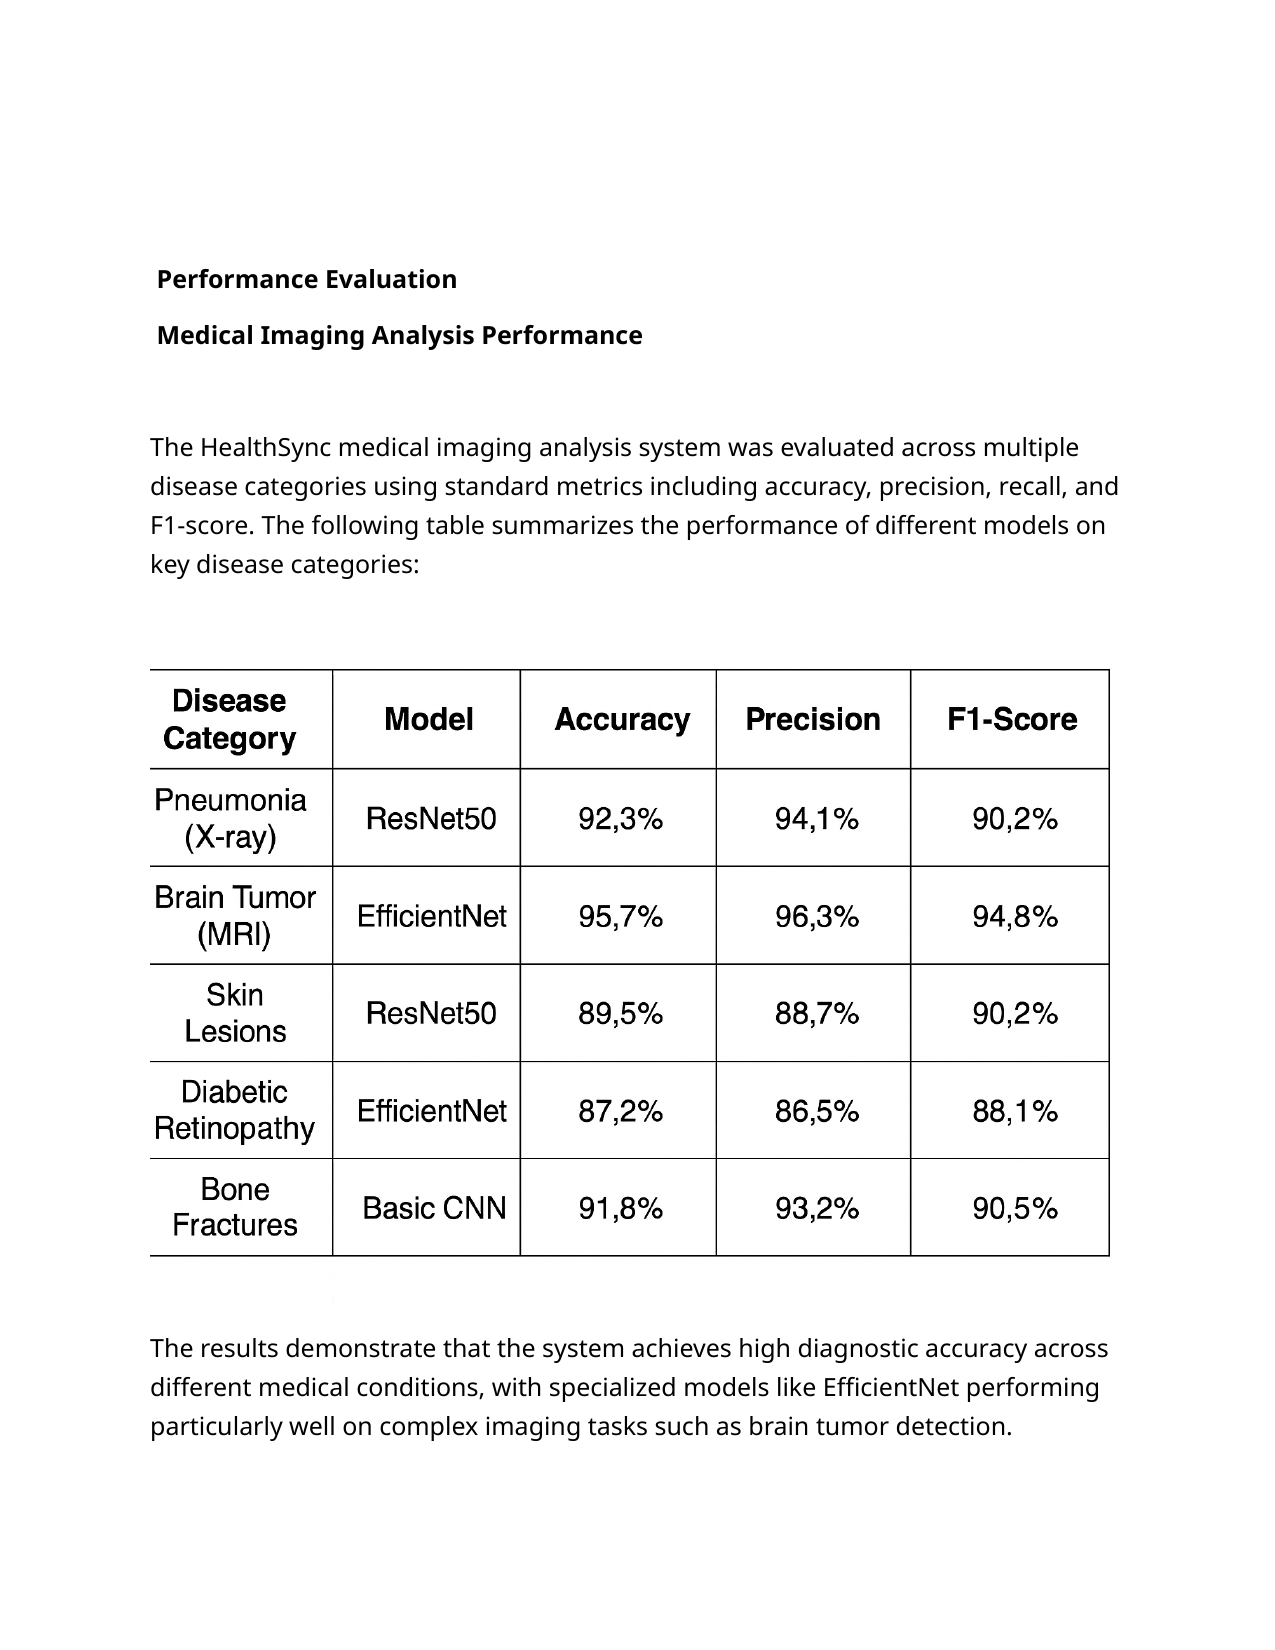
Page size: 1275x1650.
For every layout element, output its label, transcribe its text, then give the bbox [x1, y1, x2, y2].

text The results demonstrate that the system achieves high diagnostic accuracy across different medical conditions, with specialized models like EfficientNet performing particularly well on complex imaging tasks such as brain tumor detection. [150, 1330, 1125, 1443]
text Performance Evaluation [150, 262, 1125, 296]
text The HealthSync medical imaging analysis system was evaluated across multiple disease categories using standard metrics including accuracy, precision, recall, and F1-score. The following table summarizes the performance of different models on key disease categories: [150, 429, 1125, 581]
text Medical Imaging Analysis Performance [150, 317, 1125, 352]
picture [150, 658, 1125, 1309]
